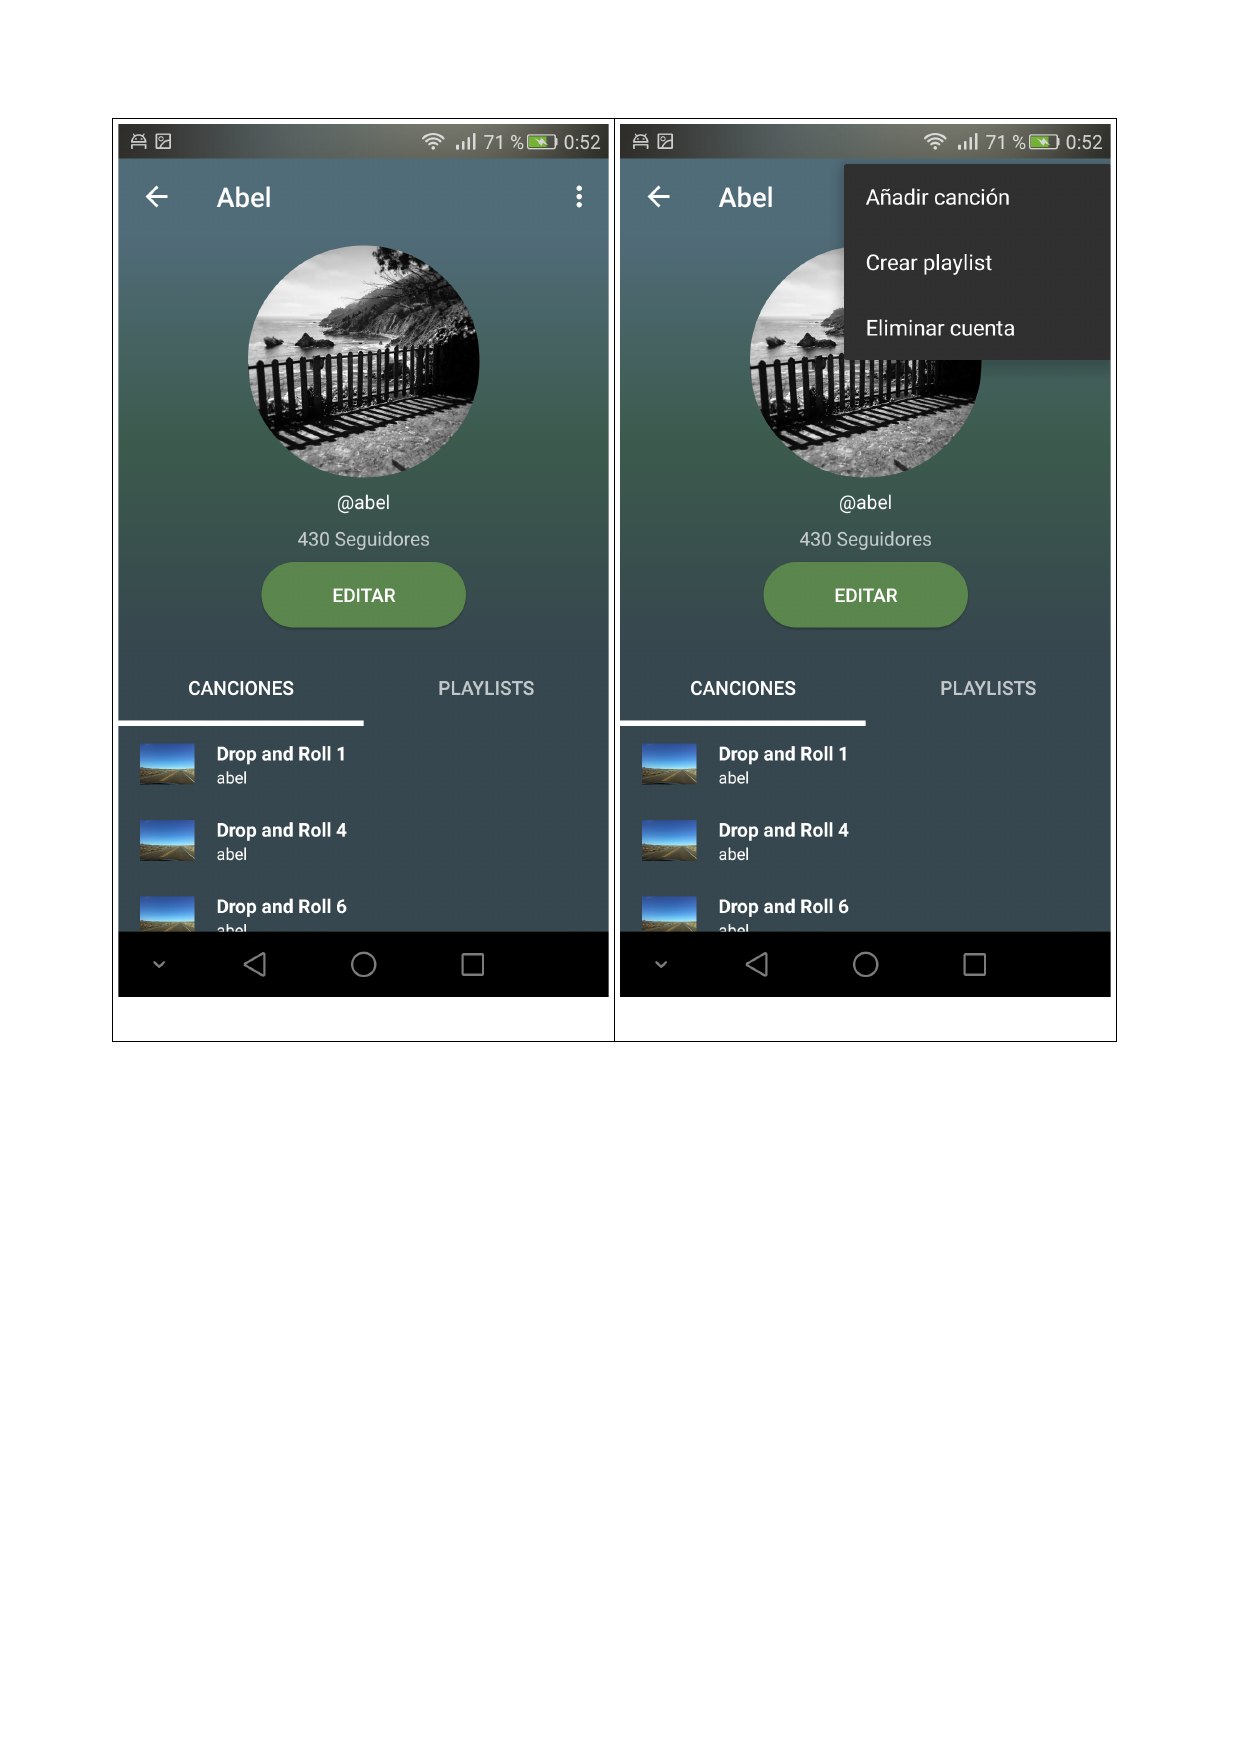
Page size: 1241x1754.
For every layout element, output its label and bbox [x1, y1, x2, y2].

picture [620, 124, 1111, 997]
table_header [113, 119, 614, 1041]
picture [118, 124, 609, 997]
table_header [615, 119, 1116, 1041]
